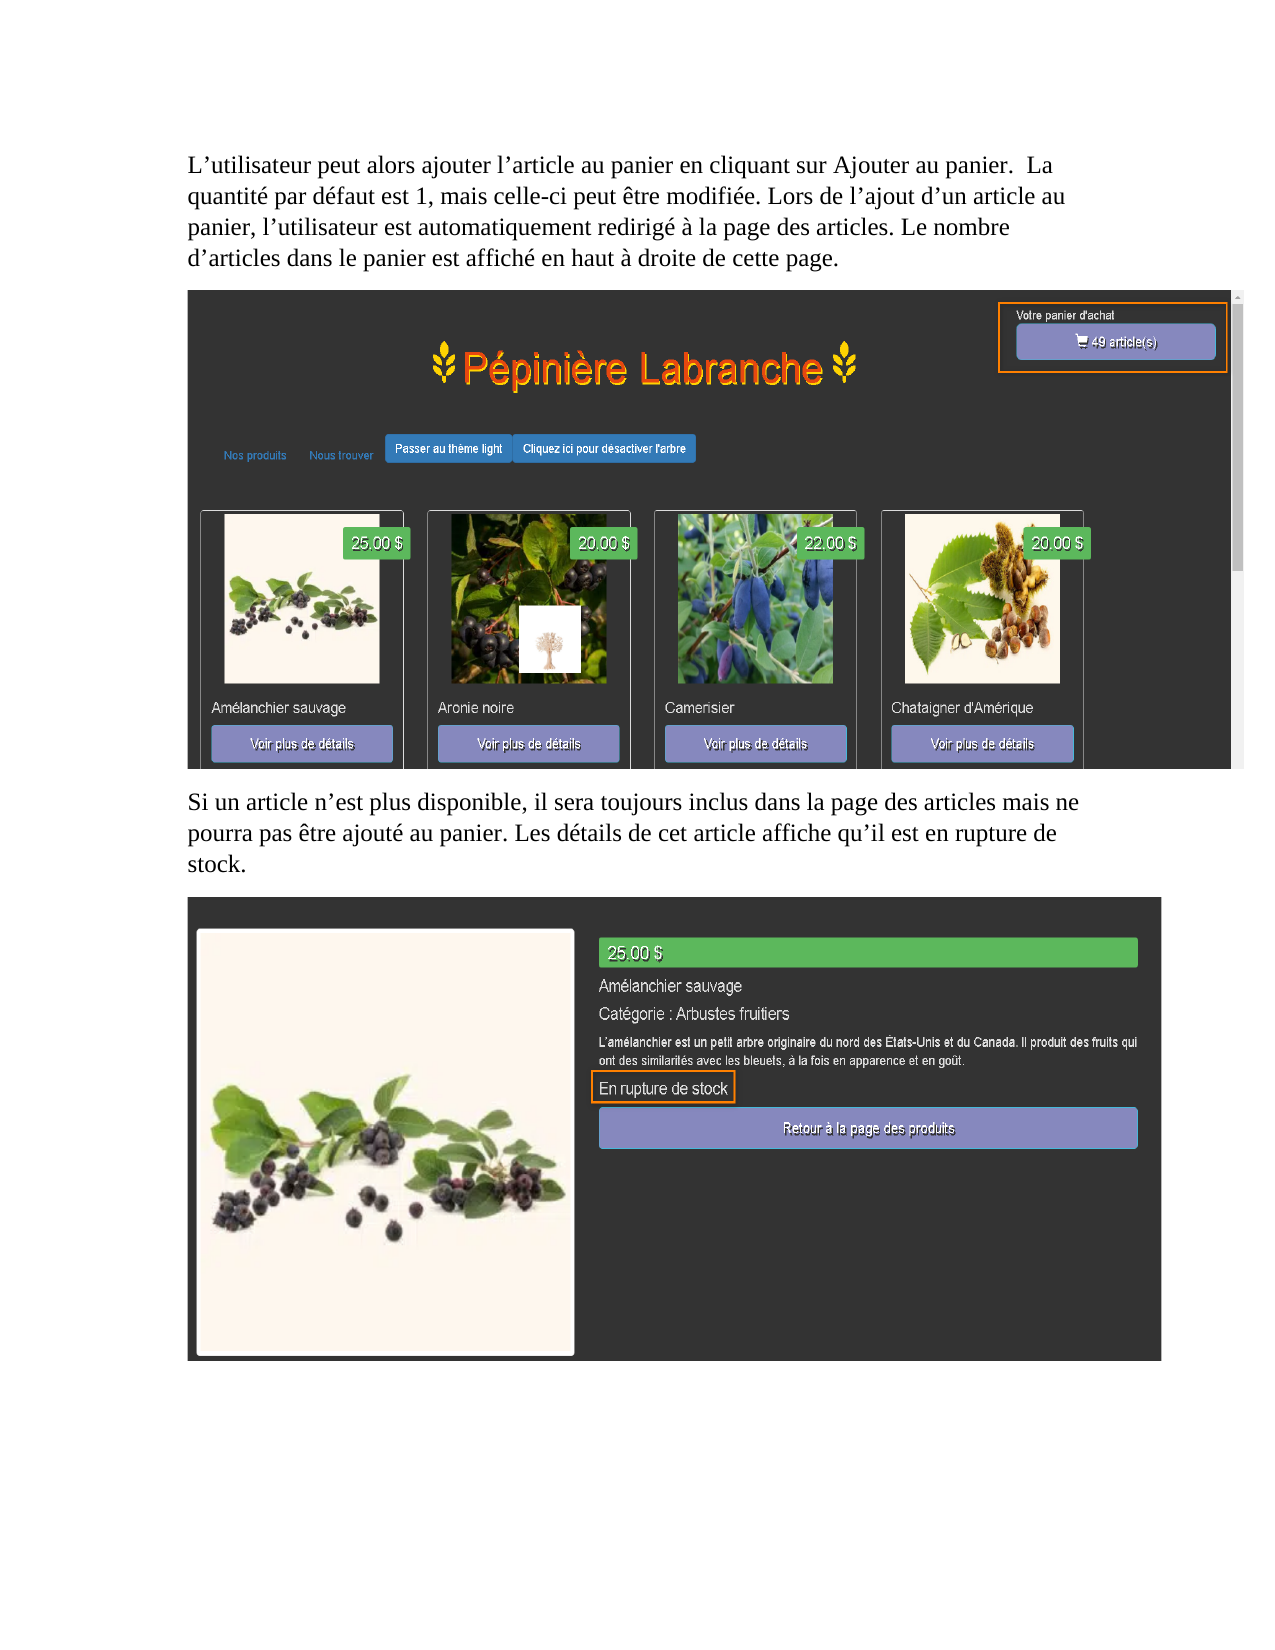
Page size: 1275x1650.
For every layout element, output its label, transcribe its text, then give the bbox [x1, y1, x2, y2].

picture [187, 290, 1244, 769]
picture [187, 897, 1162, 1361]
text L’utilisateur peut alors ajouter l’article au panier en cliquant sur Ajouter au panier. La quantité par défaut est 1, mais celle-ci peut être modifiée. Lors de l’ajout d’un article au panier, l’utilisateur est automatiquement redirigé à la page des articles. Le nombre d’articles dans le panier est affiché en haut à droite de cette page. [187, 150, 1087, 272]
text Si un article n’est plus disponible, il sera toujours inclus dans la page des articles mais ne pourra pas être ajouté au panier. Les détails de cet article affiche qu’il est en rupture de stock. [187, 787, 1087, 878]
